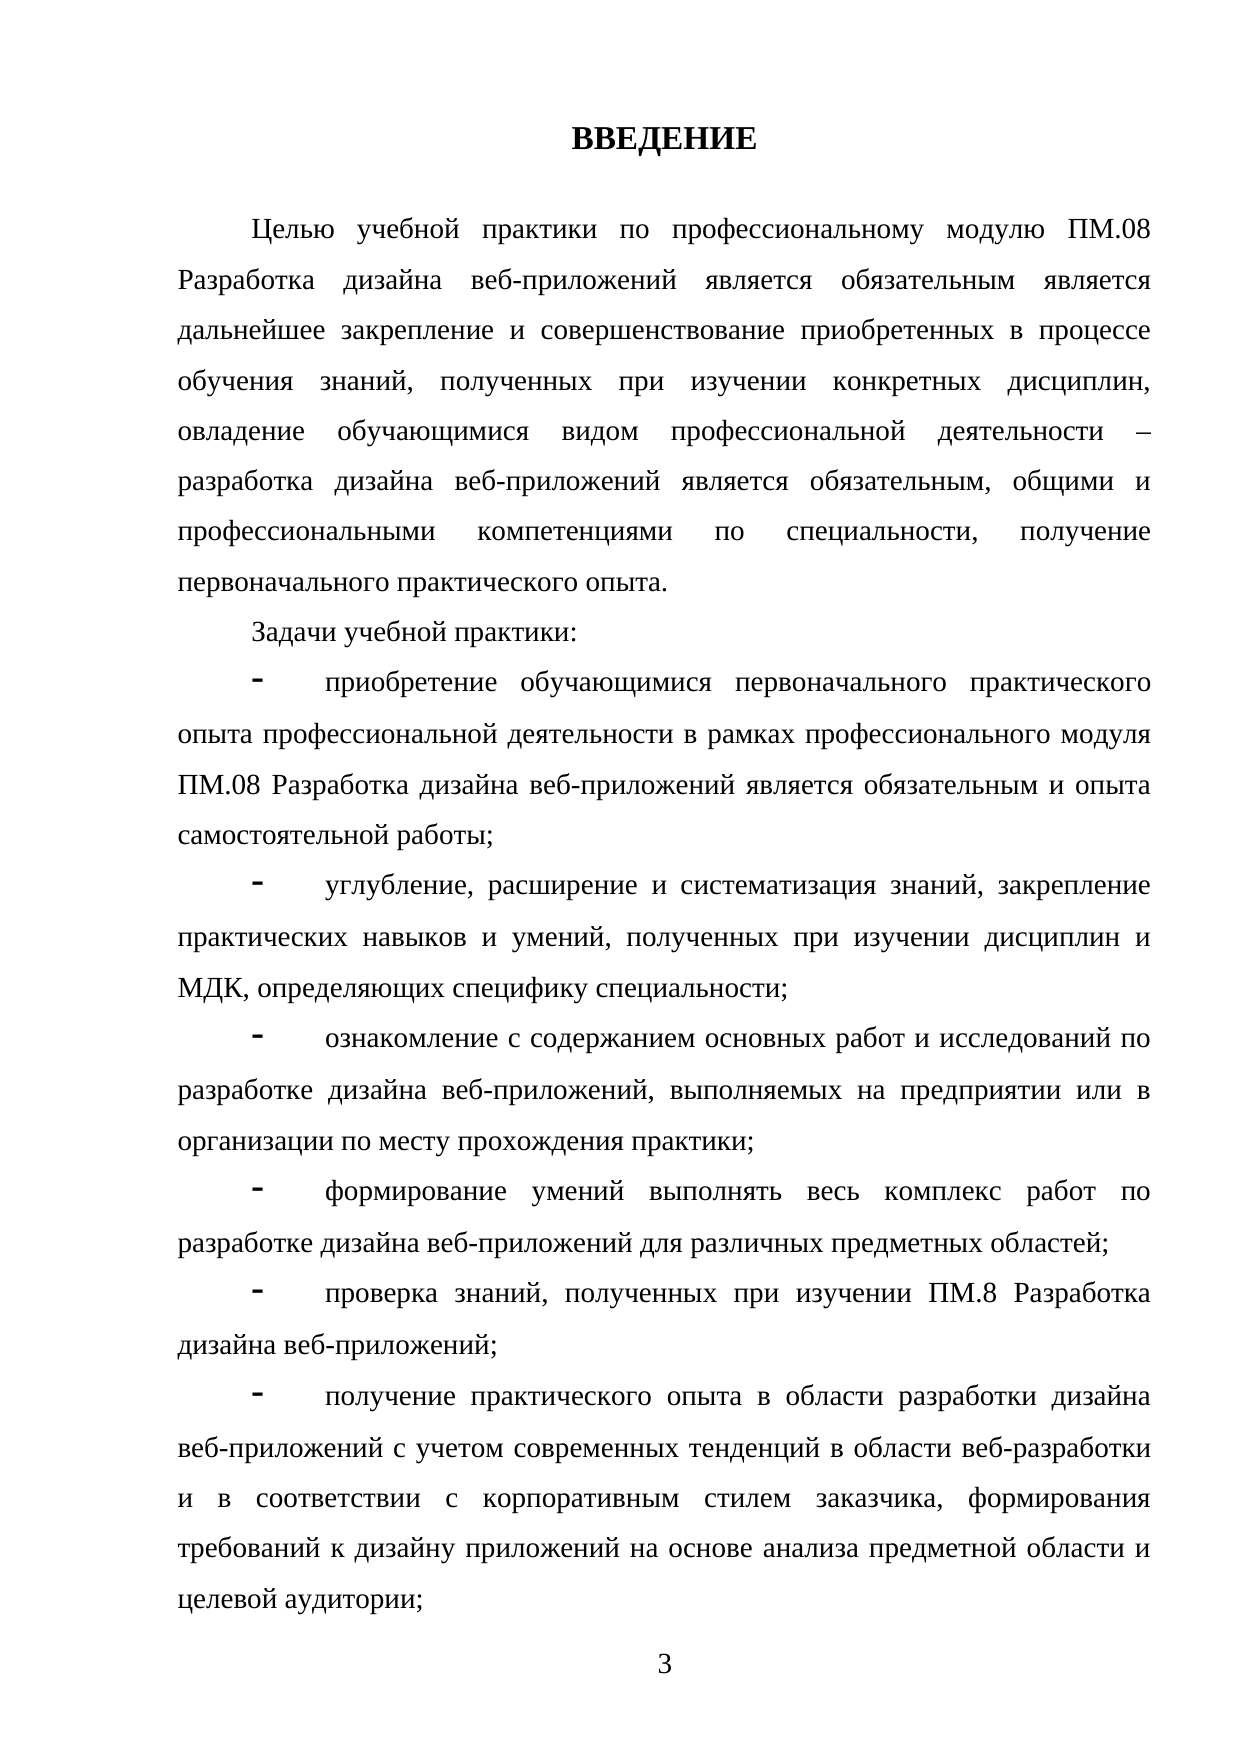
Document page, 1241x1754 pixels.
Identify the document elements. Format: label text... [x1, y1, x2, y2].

subtitle ВВЕДЕНИЕ [177, 118, 1152, 156]
list углубление, расширение и систематизация знаний, закрепление практических навыков и умений, полученных при изучении дисциплин и МДК, определяющих специфику специальности; [177, 867, 1152, 1003]
list ознакомление с содержанием основных работ и исследований по разработке дизайна веб-приложений, выполняемых на предприятии или в организации по месту прохождения практики; [177, 1020, 1152, 1156]
text Целью учебной практики по профессиональному модулю ПМ.08 Разработка дизайна веб-приложений является обязательным является дальнейшее закрепление и совершенствование приобретенных в процессе обучения знаний, полученных при изучении конкретных дисциплин, овладение обучающимися видом профессиональной деятельности – разработка дизайна веб-приложений является обязательным, общими и профессиональными компетенциями по специальности, получение первоначального практического опыта. [177, 212, 1152, 597]
text Задачи учебной практики: [177, 614, 1152, 648]
list формирование умений выполнять весь комплекс работ по разработке дизайна веб-приложений для различных предметных областей; [177, 1173, 1152, 1258]
list приобретение обучающимися первоначального практического опыта профессиональной деятельности в рамках профессионального модуля ПМ.08 Разработка дизайна веб-приложений является обязательным и опыта самостоятельной работы; [177, 664, 1152, 851]
list получение практического опыта в области разработки дизайна веб-приложений с учетом современных тенденций в области веб-разработки и в соответствии с корпоративным стилем заказчика, формирования требований к дизайну приложений на основе анализа предметной области и целевой аудитории; [177, 1378, 1152, 1614]
list проверка знаний, полученных при изучении ПМ.8 Разработка дизайна веб-приложений; [177, 1275, 1152, 1361]
